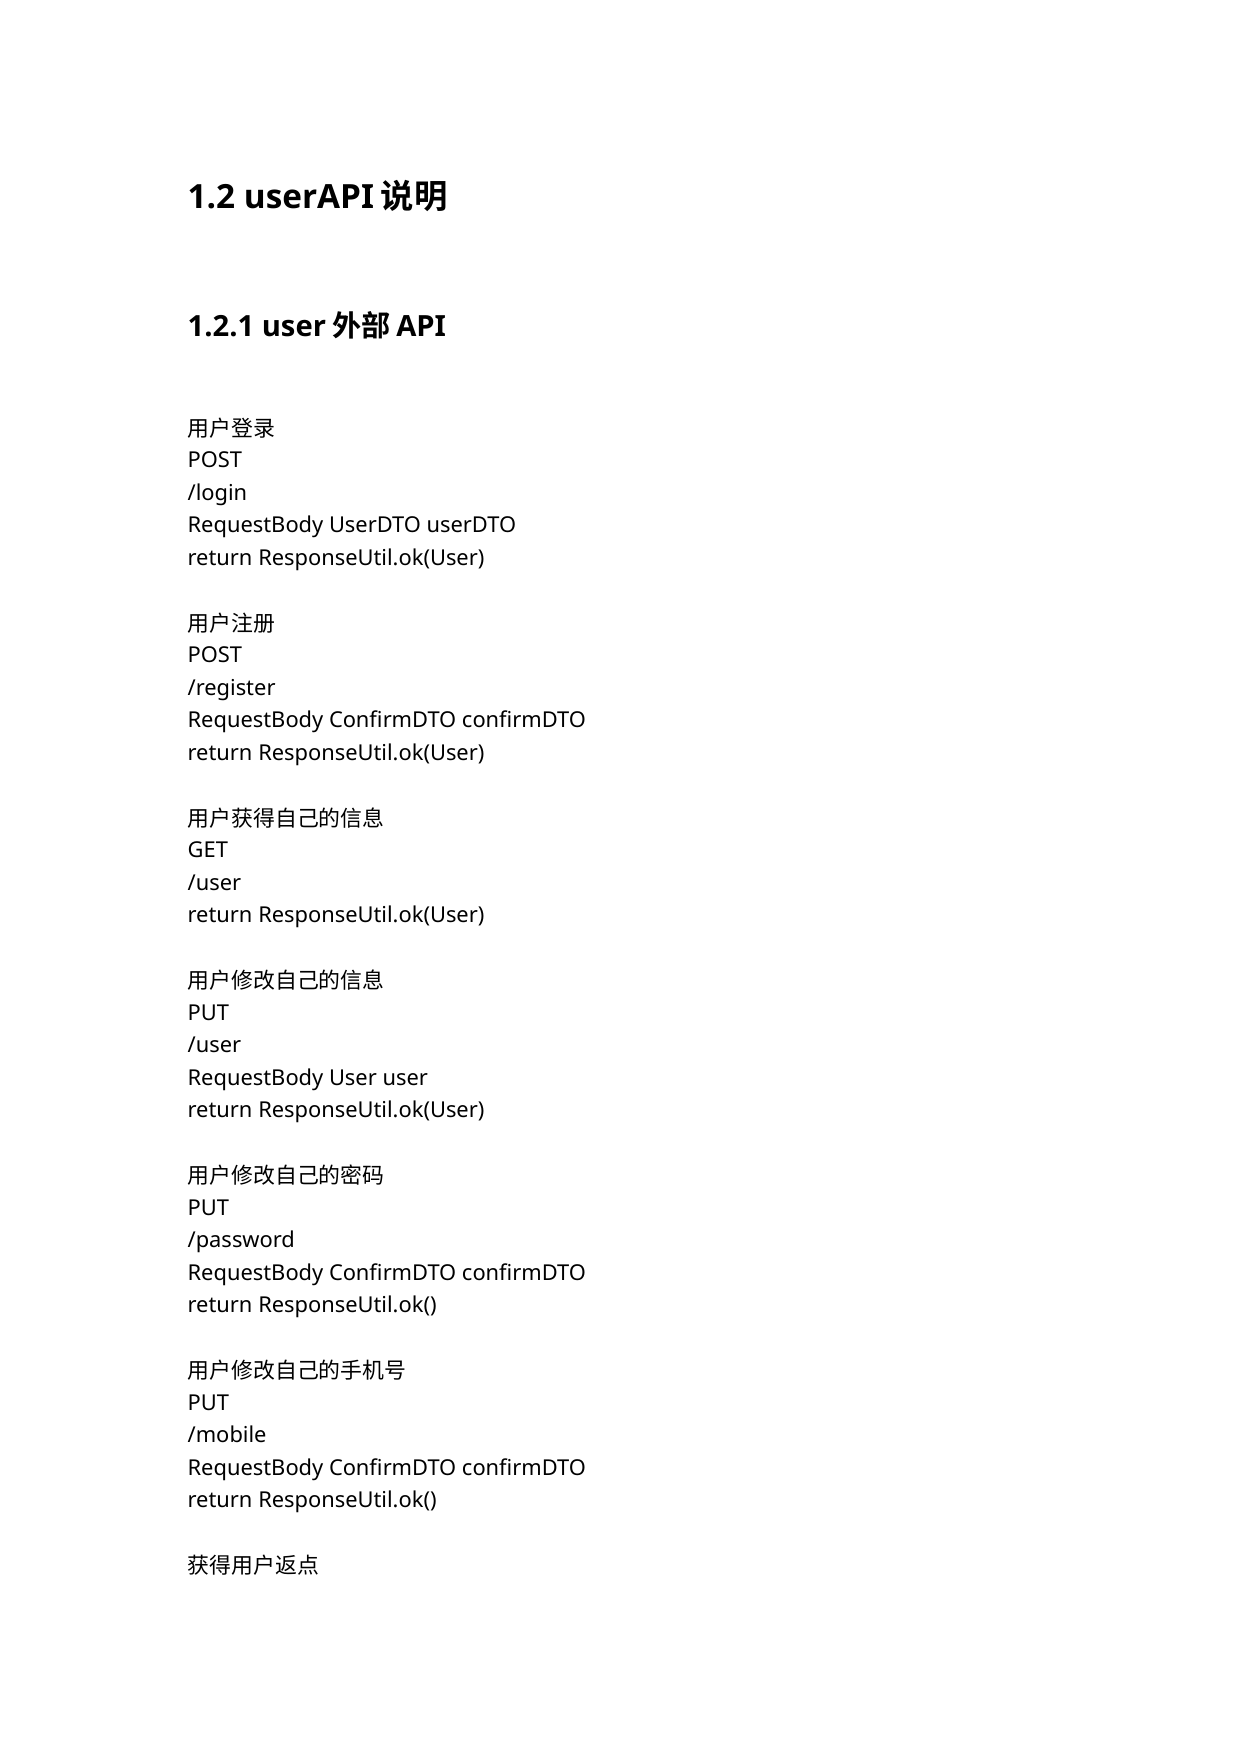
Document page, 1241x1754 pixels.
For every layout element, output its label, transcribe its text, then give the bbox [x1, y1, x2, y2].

text return ResponseUtil.ok() [187, 1288, 1053, 1320]
text GET [187, 833, 1053, 865]
text 用户获得自己的信息 [187, 800, 1053, 833]
text RequestBody UserDTO userDTO [187, 508, 1053, 540]
text PUT [187, 995, 1053, 1028]
text /register [187, 670, 1053, 703]
text return ResponseUtil.ok() [187, 1483, 1053, 1515]
text RequestBody ConfirmDTO confirmDTO [187, 703, 1053, 735]
text return ResponseUtil.ok(User) [187, 1093, 1053, 1125]
text /user [187, 865, 1053, 898]
text /mobile [187, 1418, 1053, 1450]
text 用户登录 [187, 410, 1053, 443]
text POST [187, 443, 1053, 475]
text POST [187, 638, 1053, 670]
text /user [187, 1028, 1053, 1060]
text 用户修改自己的密码 [187, 1158, 1053, 1190]
text RequestBody User user [187, 1060, 1053, 1093]
subtitle 1.2.1 user外部API [187, 291, 1053, 356]
text 用户注册 [187, 605, 1053, 638]
text return ResponseUtil.ok(User) [187, 735, 1053, 768]
text 用户修改自己的信息 [187, 963, 1053, 995]
text PUT [187, 1385, 1053, 1418]
subtitle 1.2 userAPI说明 [187, 162, 1053, 227]
text return ResponseUtil.ok(User) [187, 540, 1053, 573]
text 用户修改自己的手机号 [187, 1353, 1053, 1385]
text return ResponseUtil.ok(User) [187, 898, 1053, 930]
text RequestBody ConfirmDTO confirmDTO [187, 1450, 1053, 1483]
text RequestBody ConfirmDTO confirmDTO [187, 1255, 1053, 1288]
text /password [187, 1223, 1053, 1255]
text PUT [187, 1190, 1053, 1223]
text /login [187, 475, 1053, 508]
text 获得用户返点 [187, 1548, 1053, 1580]
